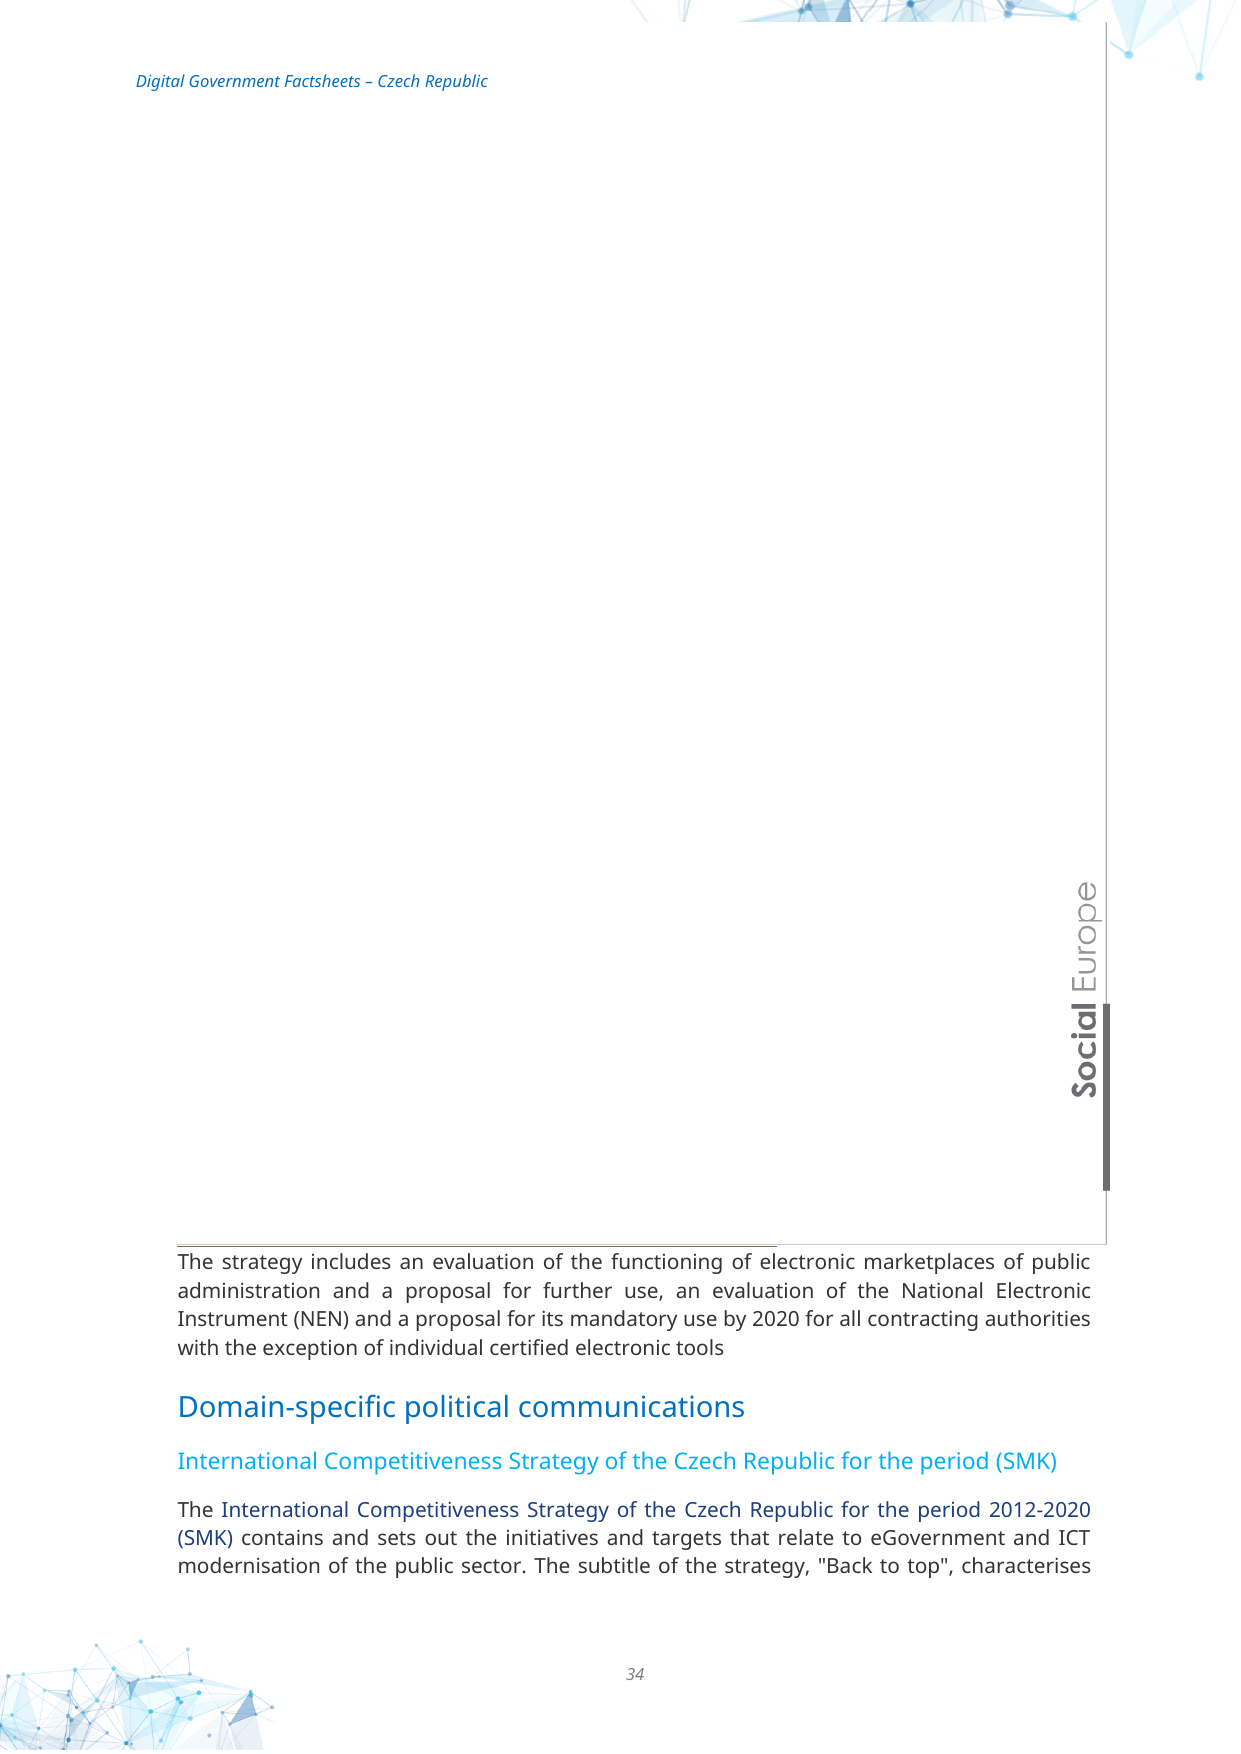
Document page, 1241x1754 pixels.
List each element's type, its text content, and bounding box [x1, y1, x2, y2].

picture [177, 22, 1110, 1245]
subtitle International Competitiveness Strategy of the Czech Republic for the period (SMK) [177, 1445, 1092, 1476]
subtitle Domain-specific political communications [177, 1386, 1092, 1426]
text The strategy includes an evaluation of the functioning of electronic marketplaces of public administration and a proposal for further use, an evaluation of the National Electronic Instrument (NEN) and a proposal for its mandatory use by 2020 for all contracting authorities with the exception of individual certified electronic tools [177, 1247, 1092, 1361]
text The International Competitiveness Strategy of the Czech Republic for the period 2012-2020 (SMK) contains and sets out the initiatives and targets that relate to eGovernment and ICT modernisation of the public sector. The subtitle of the strategy, "Back to top", characterises the government's intention to become, by 2020, one of the twenty most competitive countries in the world. The strategy assesses the competitiveness of the country by taking action in nine pillars/sectors of the country. One of the main pillars focuses on the revamping of institutions, with the government envisioning to establish institutions that efficiently provide services to citizens and businesses and are free of corruption. [177, 1495, 1092, 1580]
